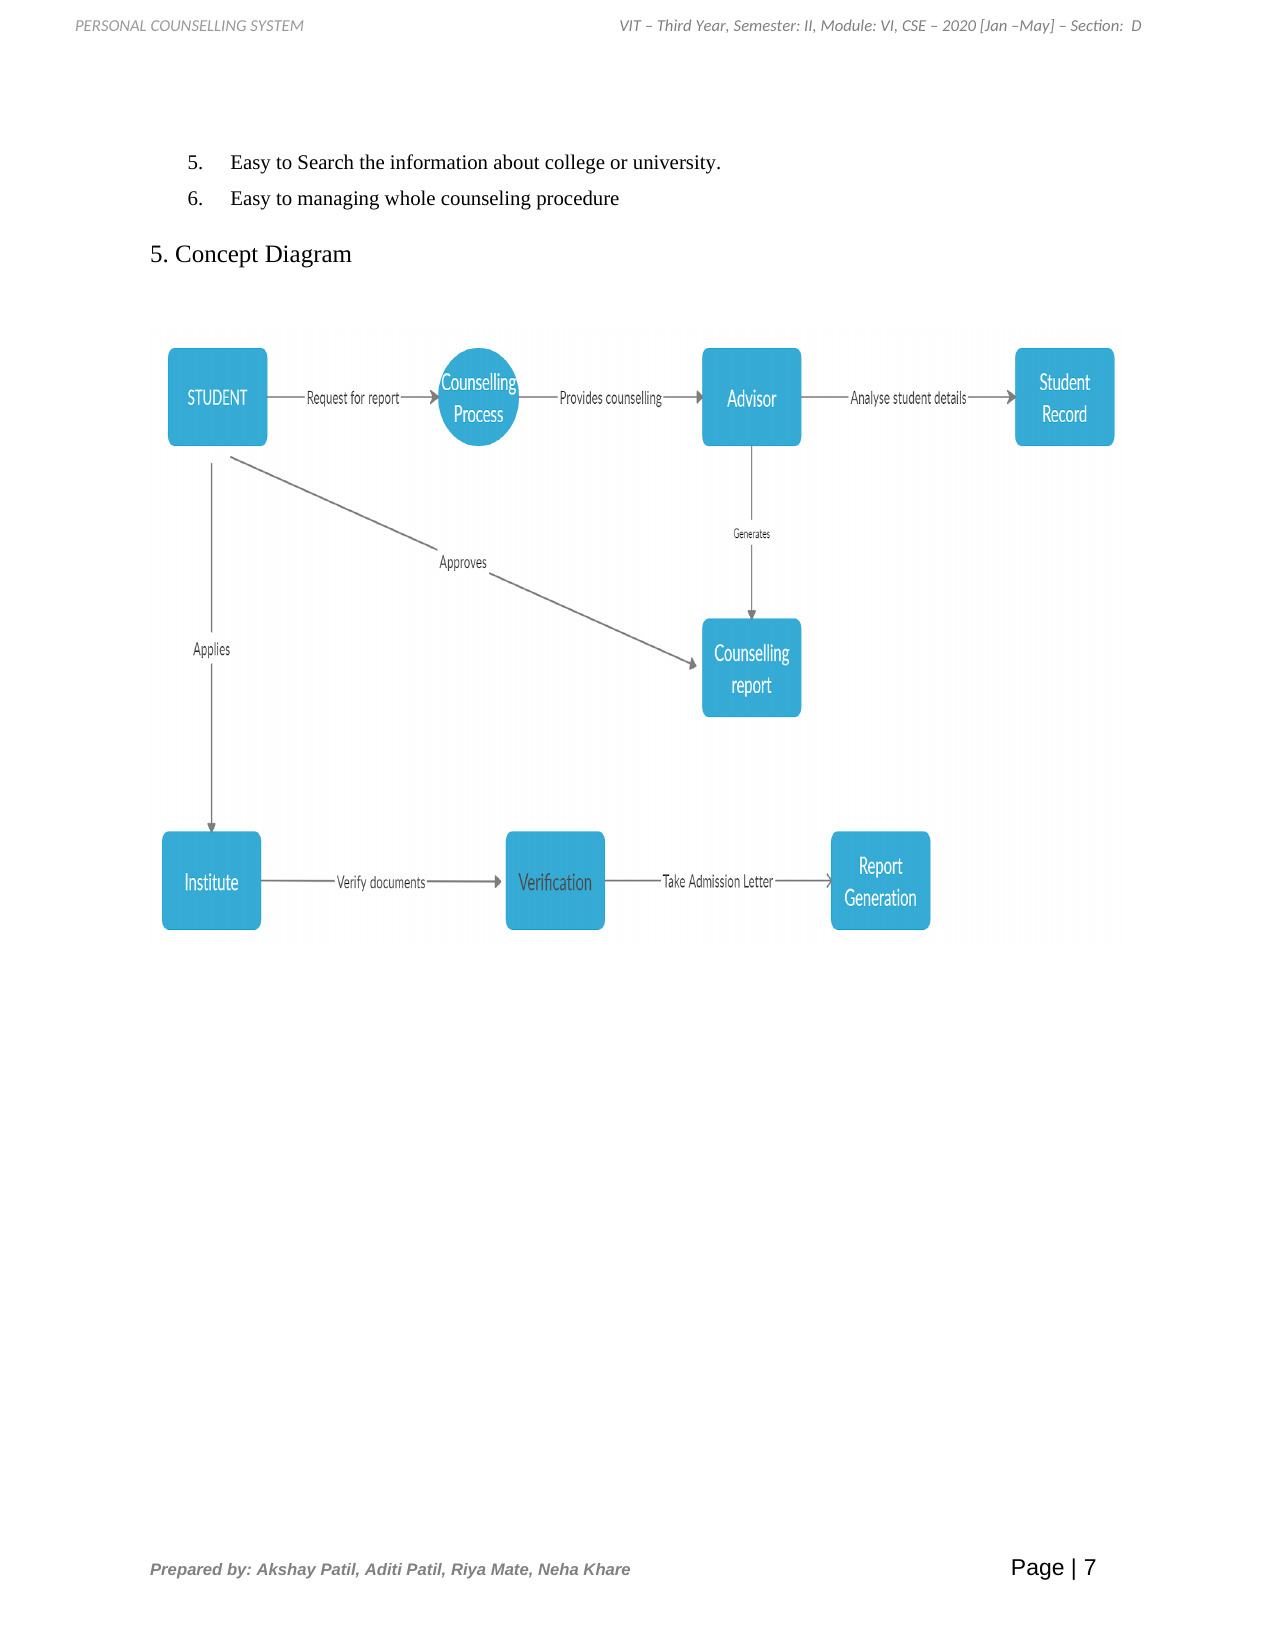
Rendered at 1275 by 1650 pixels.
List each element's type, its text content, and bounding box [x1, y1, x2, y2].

list Easy to Search the information about college or university. [187, 150, 1125, 174]
picture [150, 329, 1125, 948]
text 5. Concept Diagram [150, 239, 1125, 267]
list Easy to managing whole counseling procedure [187, 186, 1125, 210]
